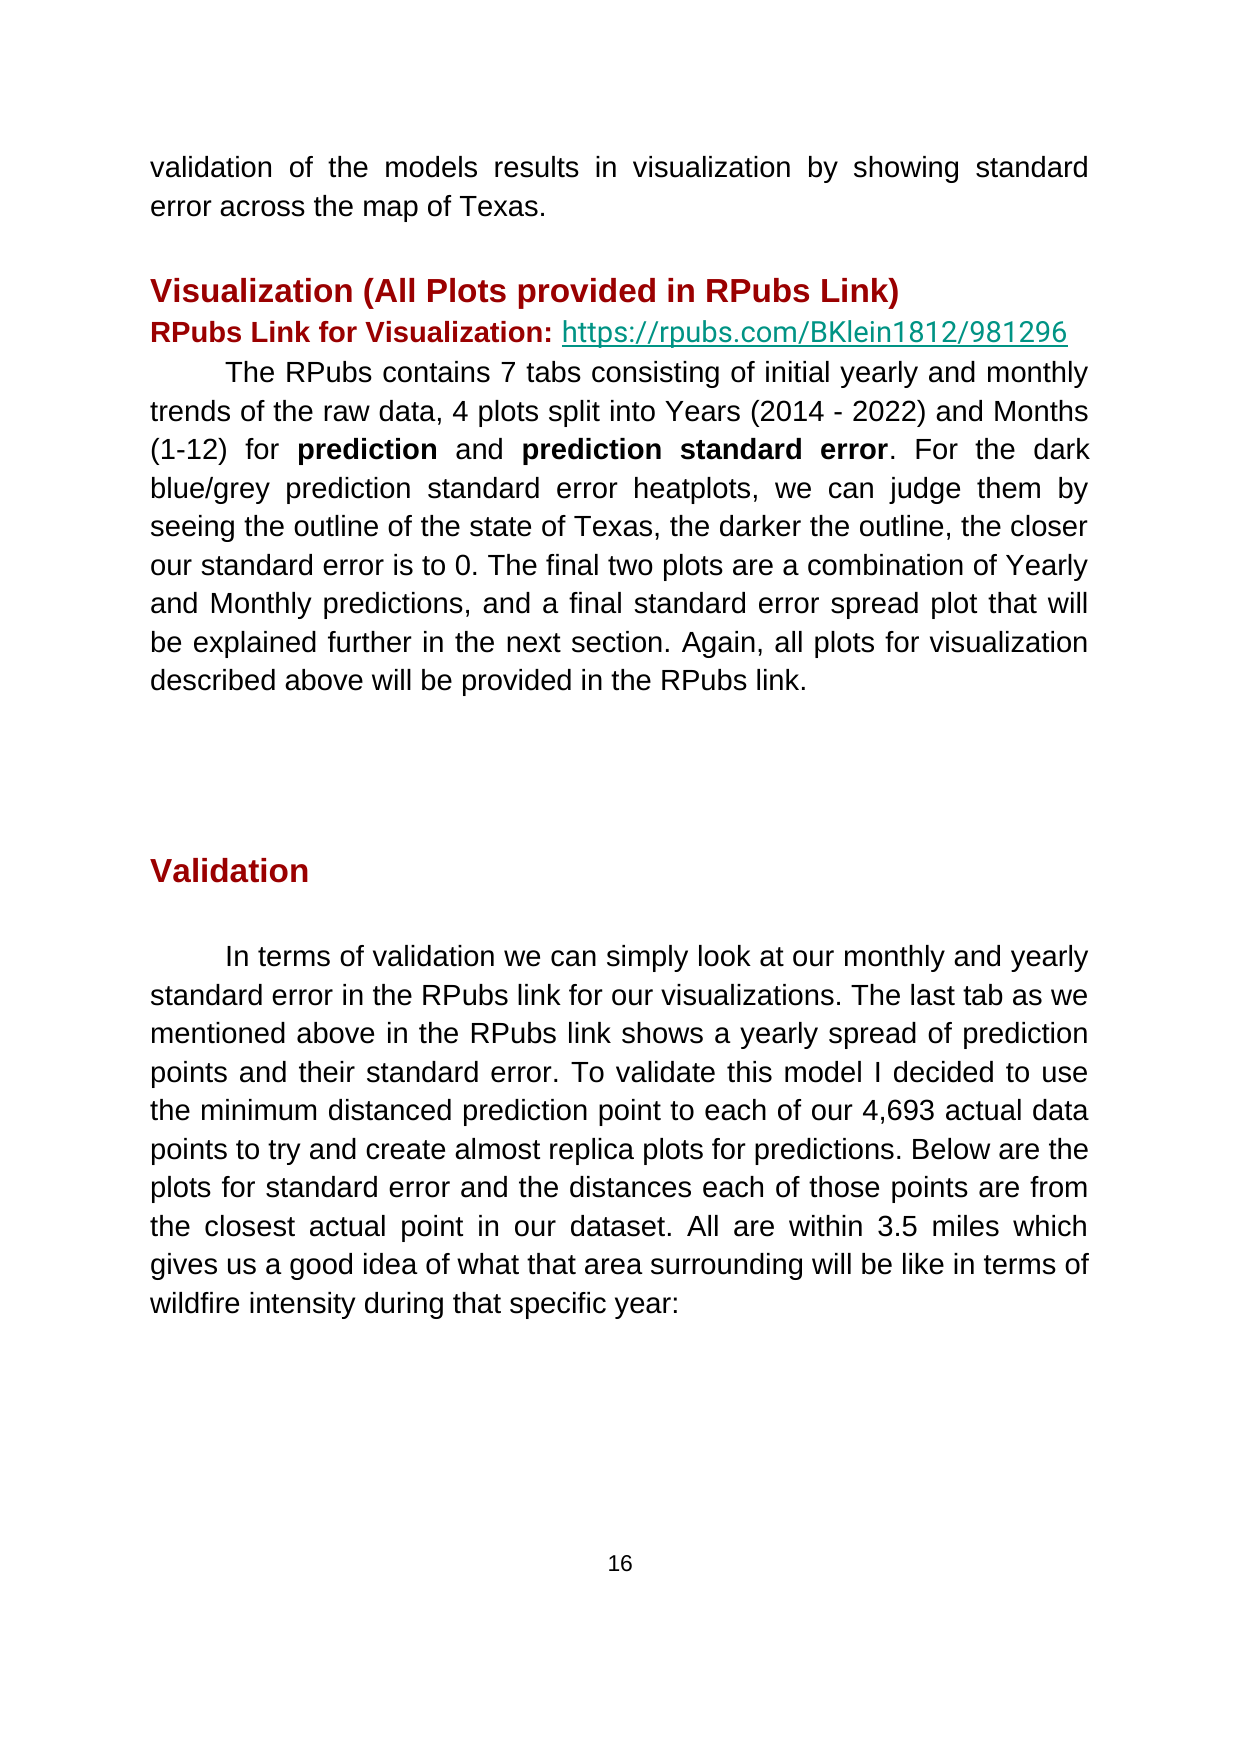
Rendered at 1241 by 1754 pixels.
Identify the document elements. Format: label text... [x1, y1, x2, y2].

text Visualization (All Plots provided in RPubs Link) [150, 271, 1090, 310]
text The RPubs contains 7 tabs consisting of initial yearly and monthly trends of the raw data, 4 plots split into Years (2014 - 2022) and Months (1-12) for prediction and prediction standard error. For the dark blue/grey prediction standard error heatplots, we can judge them by seeing the outline of the state of Texas, the darker the outline, the closer our standard error is to 0. The final two plots are a combination of Yearly and Monthly predictions, and a final standard error spread plot that will be explained further in the next section. Again, all plots for visualization described above will be provided in the RPubs link. [150, 355, 1090, 697]
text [150, 150, 1090, 222]
text Validation [150, 851, 1090, 889]
text RPubs Link for Visualization: https://rpubs.com/BKlein1812/981296 [150, 315, 1090, 350]
text In terms of validation we can simply look at our monthly and yearly standard error in the RPubs link for our visualizations. The last tab as we mentioned above in the RPubs link shows a yearly spread of prediction points and their standard error. To validate this model I decided to use the minimum distanced prediction point to each of our 4,693 actual data points to try and create almost replica plots for predictions. Below are the plots for standard error and the distances each of those points are from the closest actual point in our dataset. All are within 3.5 miles which gives us a good idea of what that area surrounding will be like in terms of wildfire intensity during that specific year: [150, 939, 1090, 1319]
